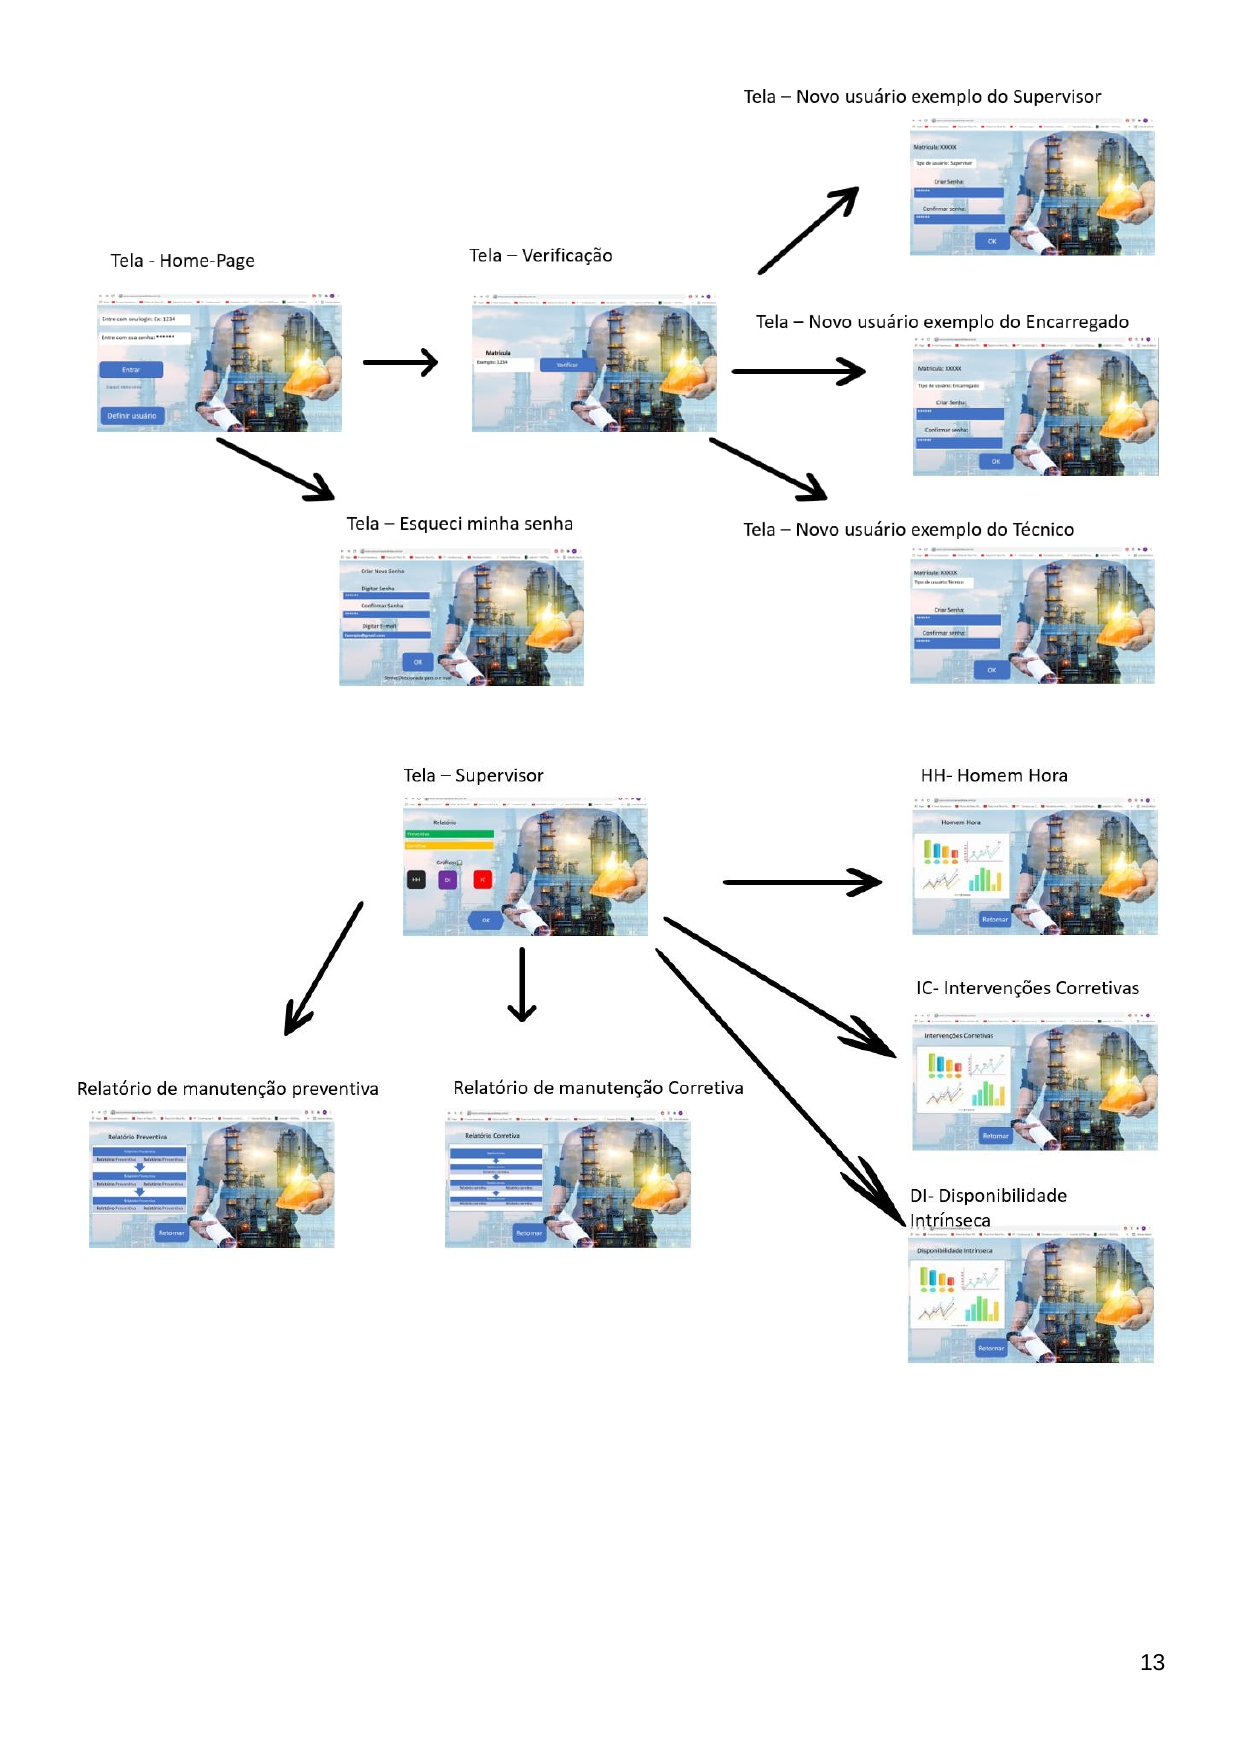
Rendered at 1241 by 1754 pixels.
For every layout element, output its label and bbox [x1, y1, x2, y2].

picture [75, 753, 1166, 1367]
picture [75, 75, 1166, 689]
